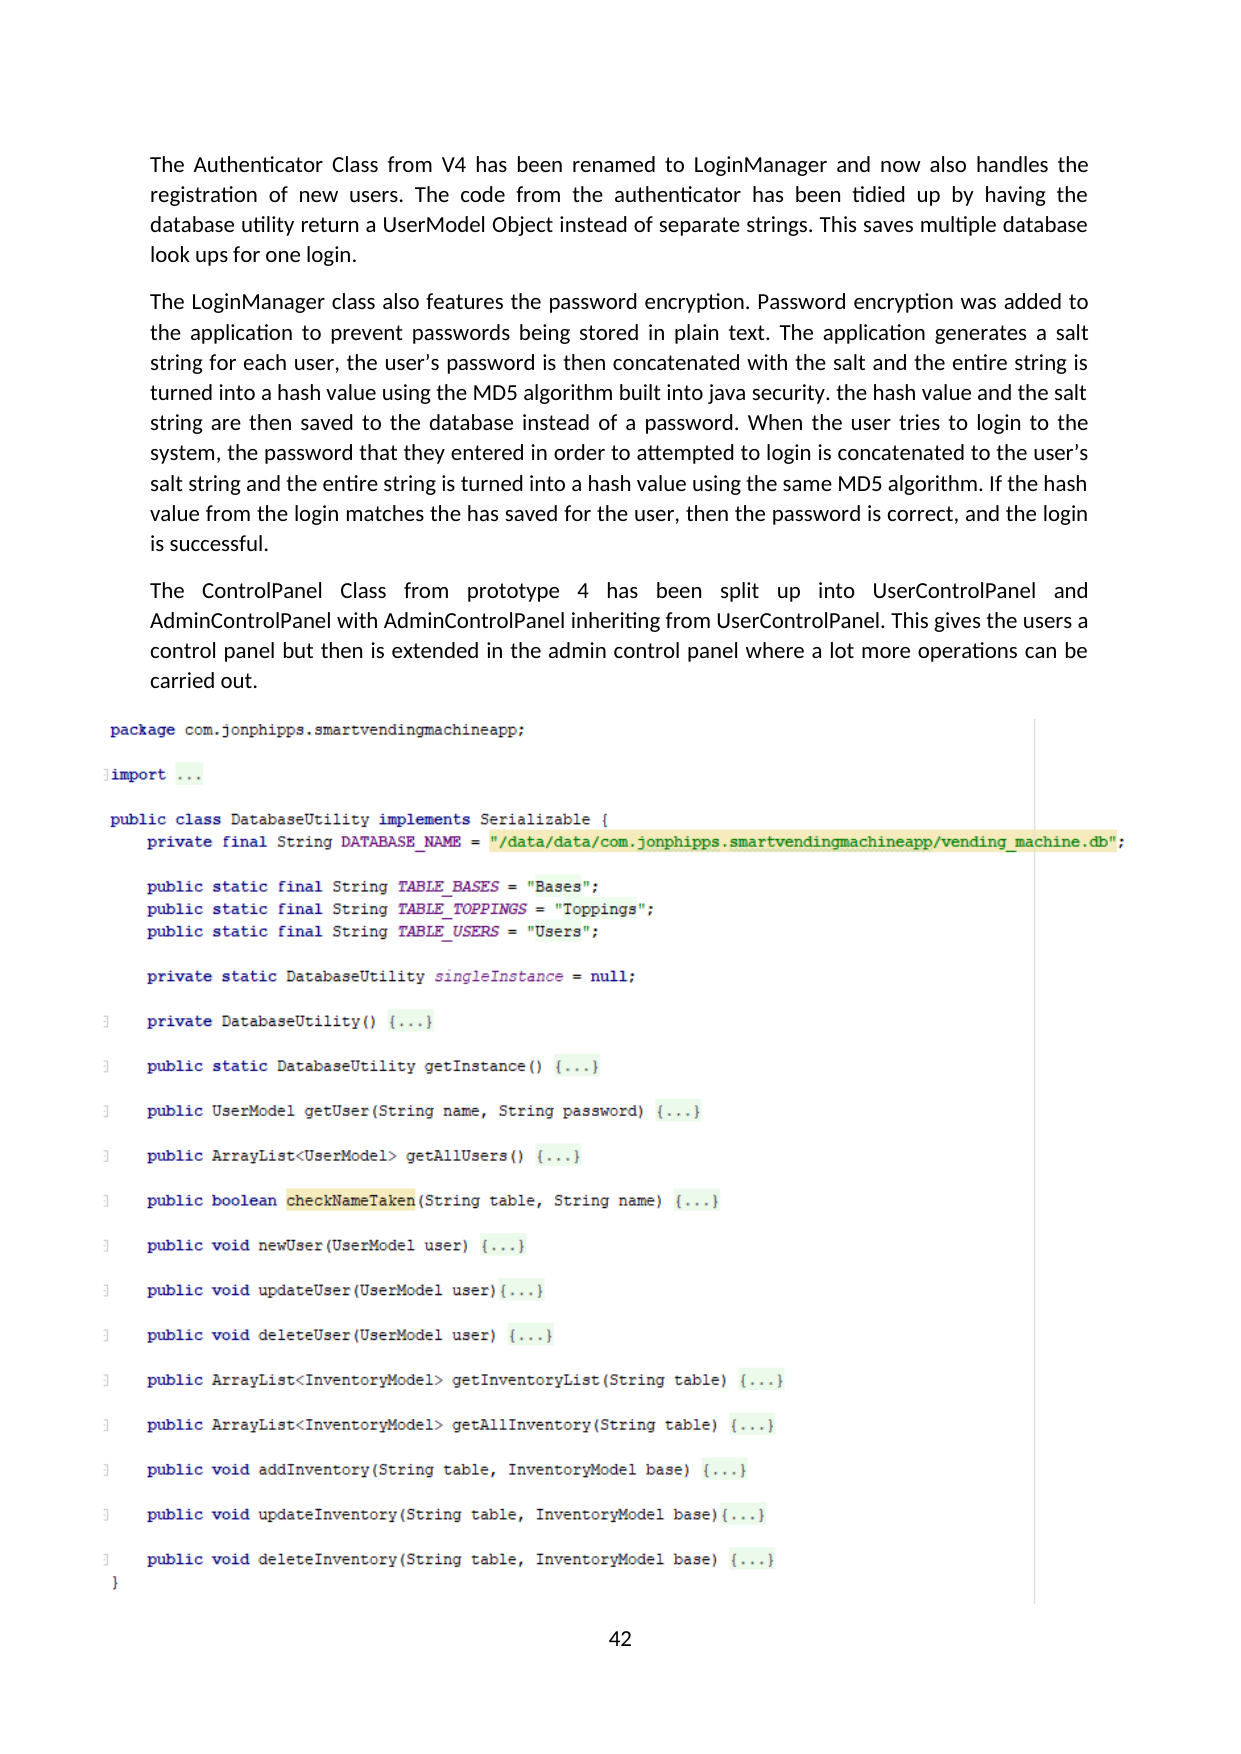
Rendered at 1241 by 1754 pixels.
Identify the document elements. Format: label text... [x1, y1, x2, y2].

text The LoginManager class also features the password encryption. Password encryption was added to the application to prevent passwords being stored in plain text. The application generates a salt string for each user, the user’s password is then concatenated with the salt and the entire string is turned into a hash value using the MD5 algorithm built into java security. the hash value and the salt string are then saved to the database instead of a password. When the user tries to login to the system, the password that they entered in order to attempted to login is concatenated to the user’s salt string and the entire string is turned into a hash value using the same MD5 algorithm. If the hash value from the login matches the has saved for the user, then the password is correct, and the login is successful. [150, 287, 1090, 557]
picture [103, 719, 1137, 1604]
text The Authenticator Class from V4 has been renamed to LoginManager and now also handles the registration of new users. The code from the authenticator has been tidied up by having the database utility return a UserModel Object instead of separate strings. This saves multiple database look ups for one login. [150, 150, 1090, 269]
text The ControlPanel Class from prototype 4 has been split up into UserControlPanel and AdminControlPanel with AdminControlPanel inheriting from UserControlPanel. This gives the users a control panel but then is extended in the admin control panel where a lot more operations can be carried out. [150, 576, 1090, 695]
